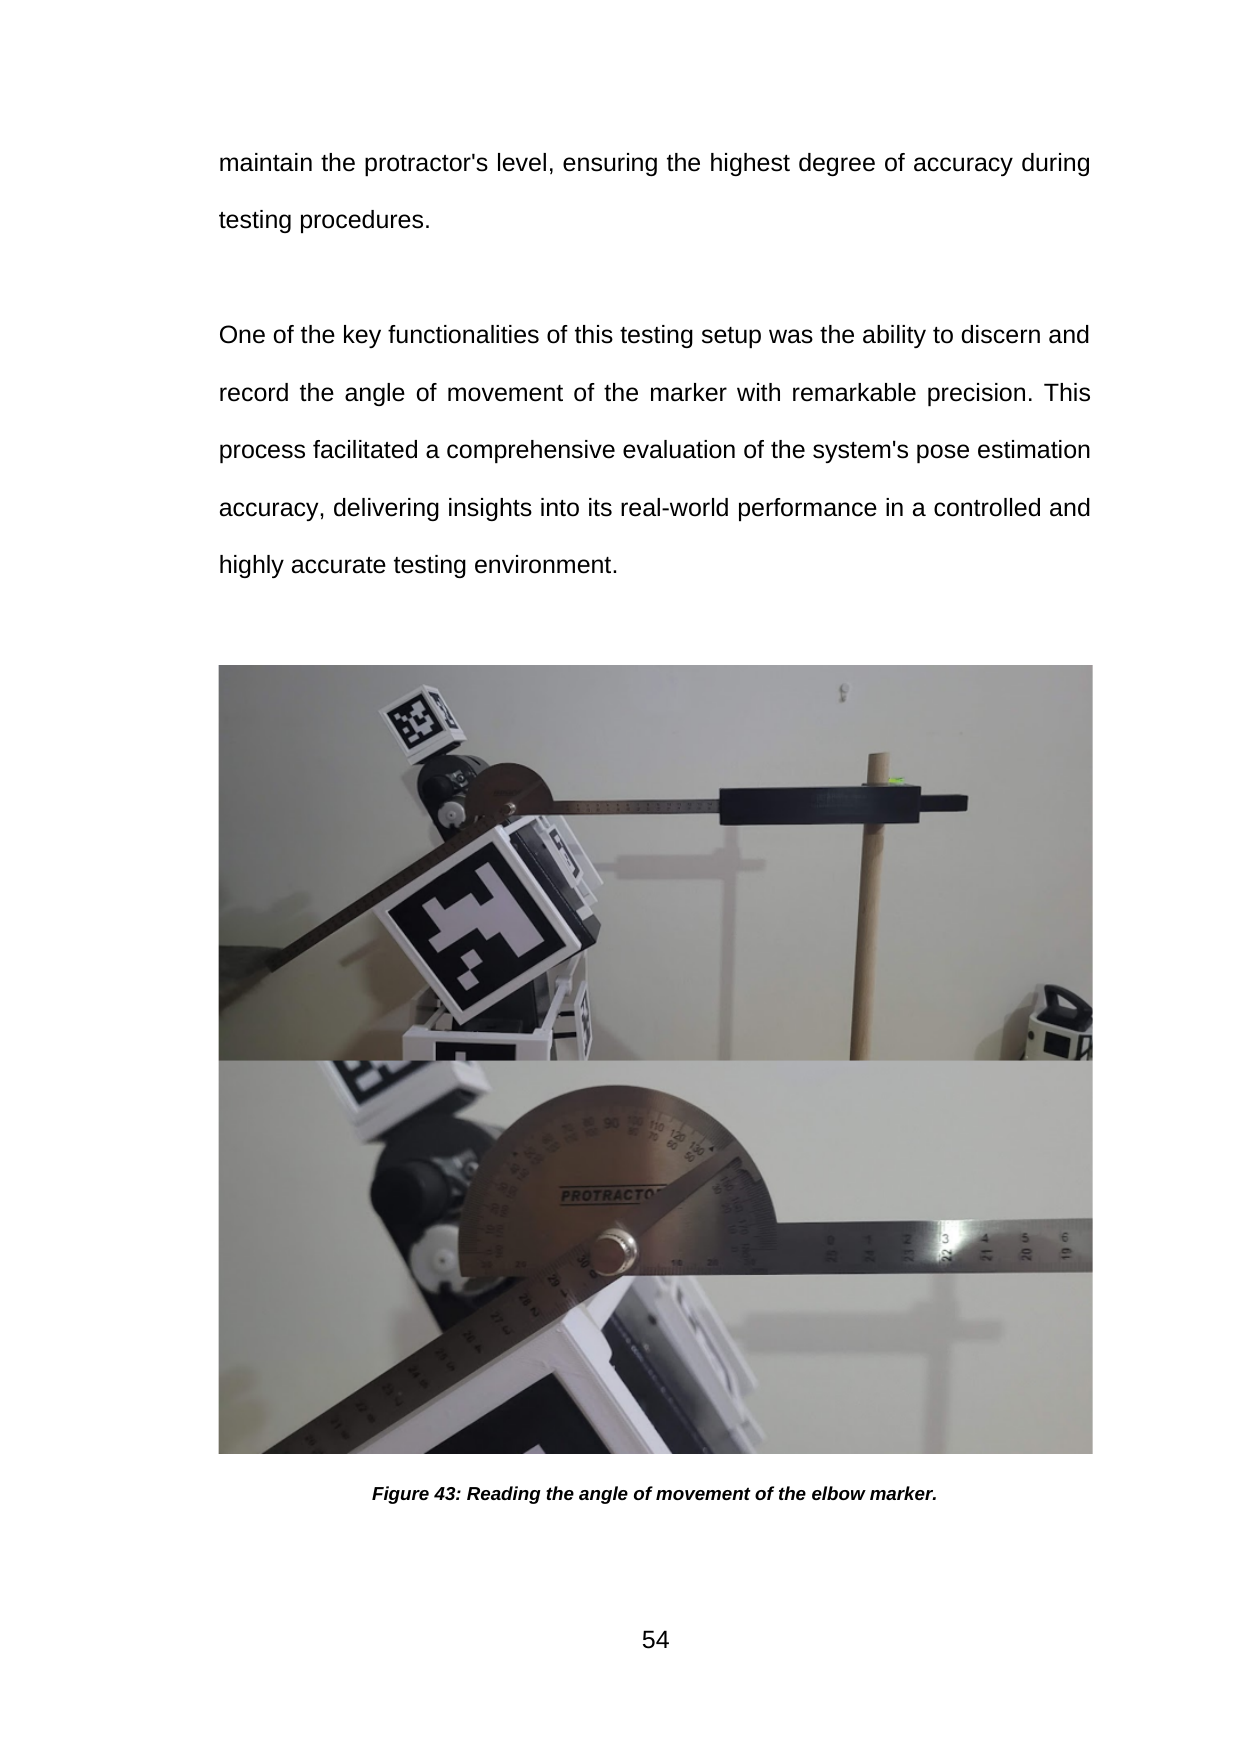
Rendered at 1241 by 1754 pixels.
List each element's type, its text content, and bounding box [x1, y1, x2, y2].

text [218, 148, 1092, 234]
text One of the key functionalities of this testing setup was the ability to discern and record the angle of movement of the marker with remarkable precision. This process facilitated a comprehensive evaluation of the system's pose estimation accuracy, delivering insights into its real-world performance in a controlled and highly accurate testing environment. [218, 320, 1092, 579]
picture [218, 665, 1093, 1454]
